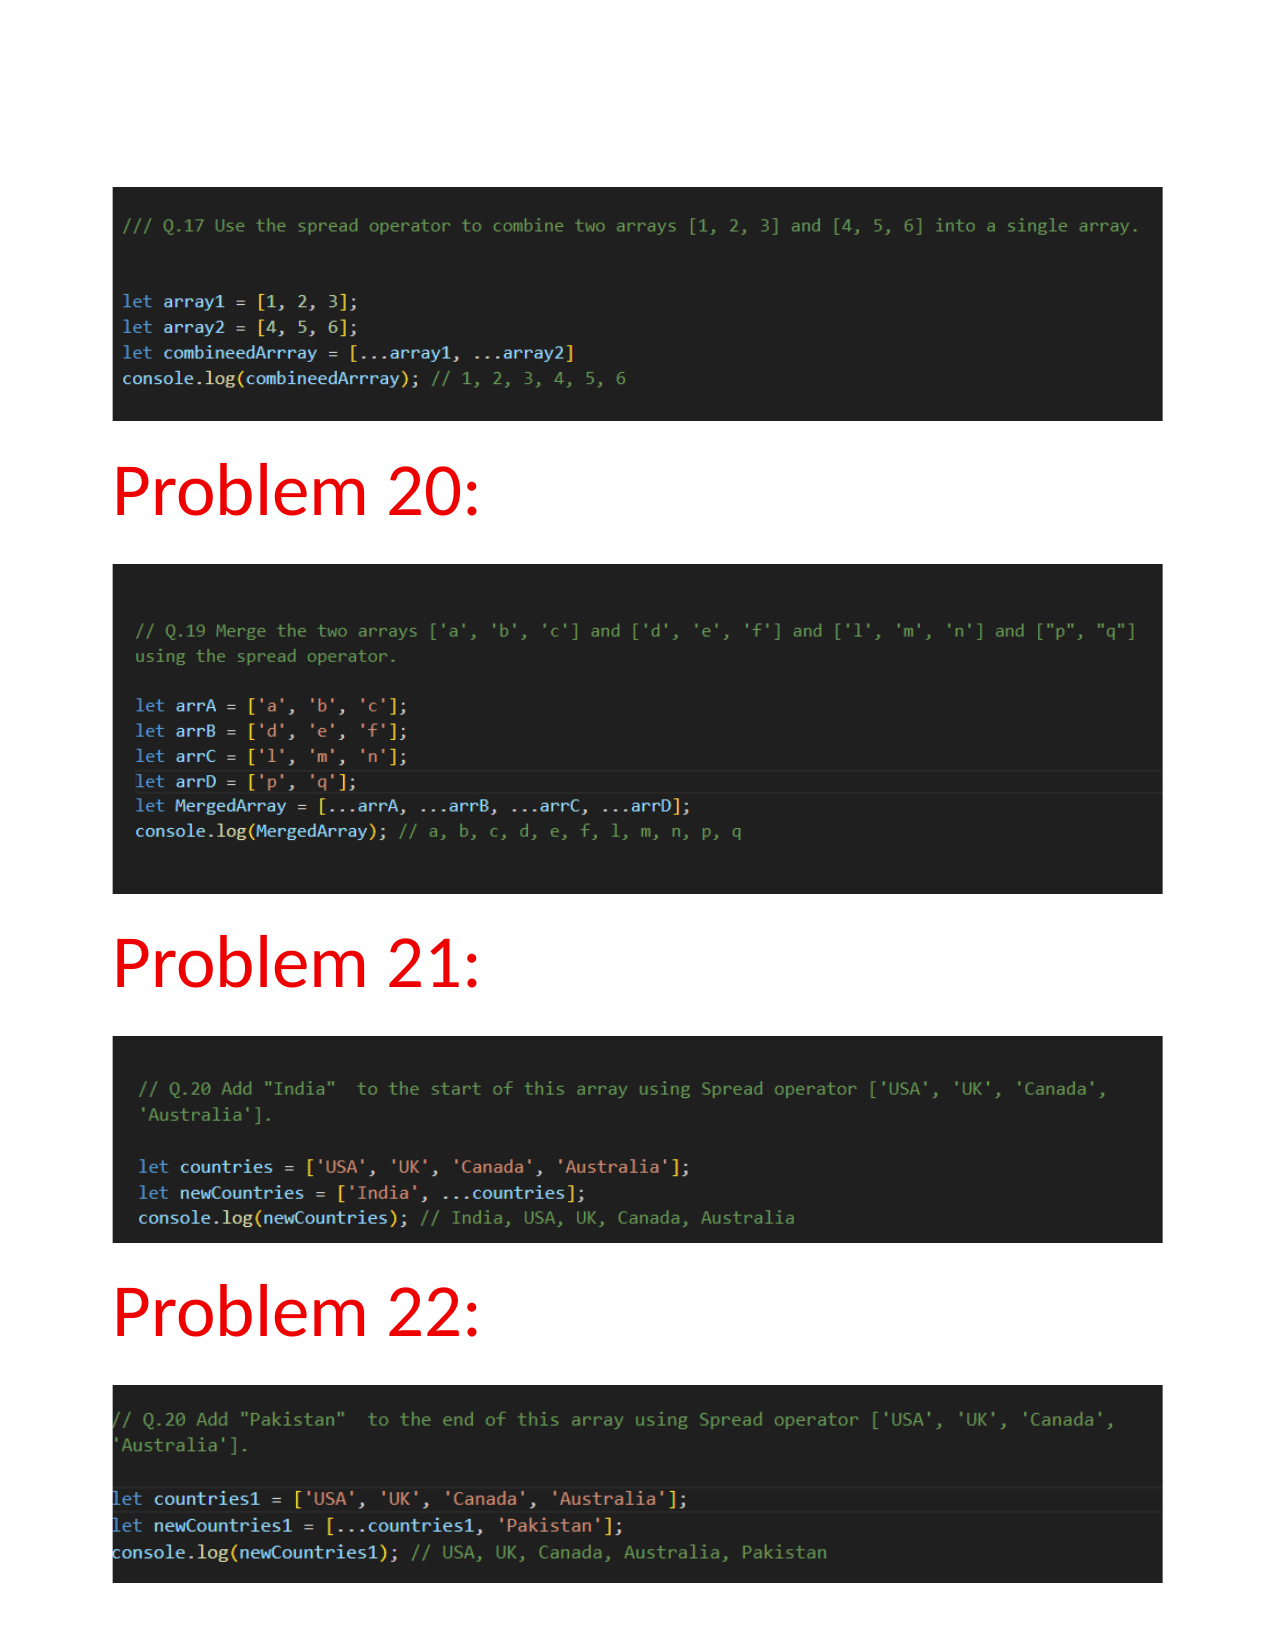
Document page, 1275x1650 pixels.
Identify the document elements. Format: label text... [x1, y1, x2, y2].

picture [112, 1385, 1163, 1583]
text Problem 20: [112, 442, 1162, 534]
picture [112, 1036, 1163, 1243]
text Problem 22: [112, 1264, 1162, 1355]
text Problem 21: [112, 914, 1162, 1006]
picture [112, 187, 1163, 421]
picture [112, 564, 1163, 894]
